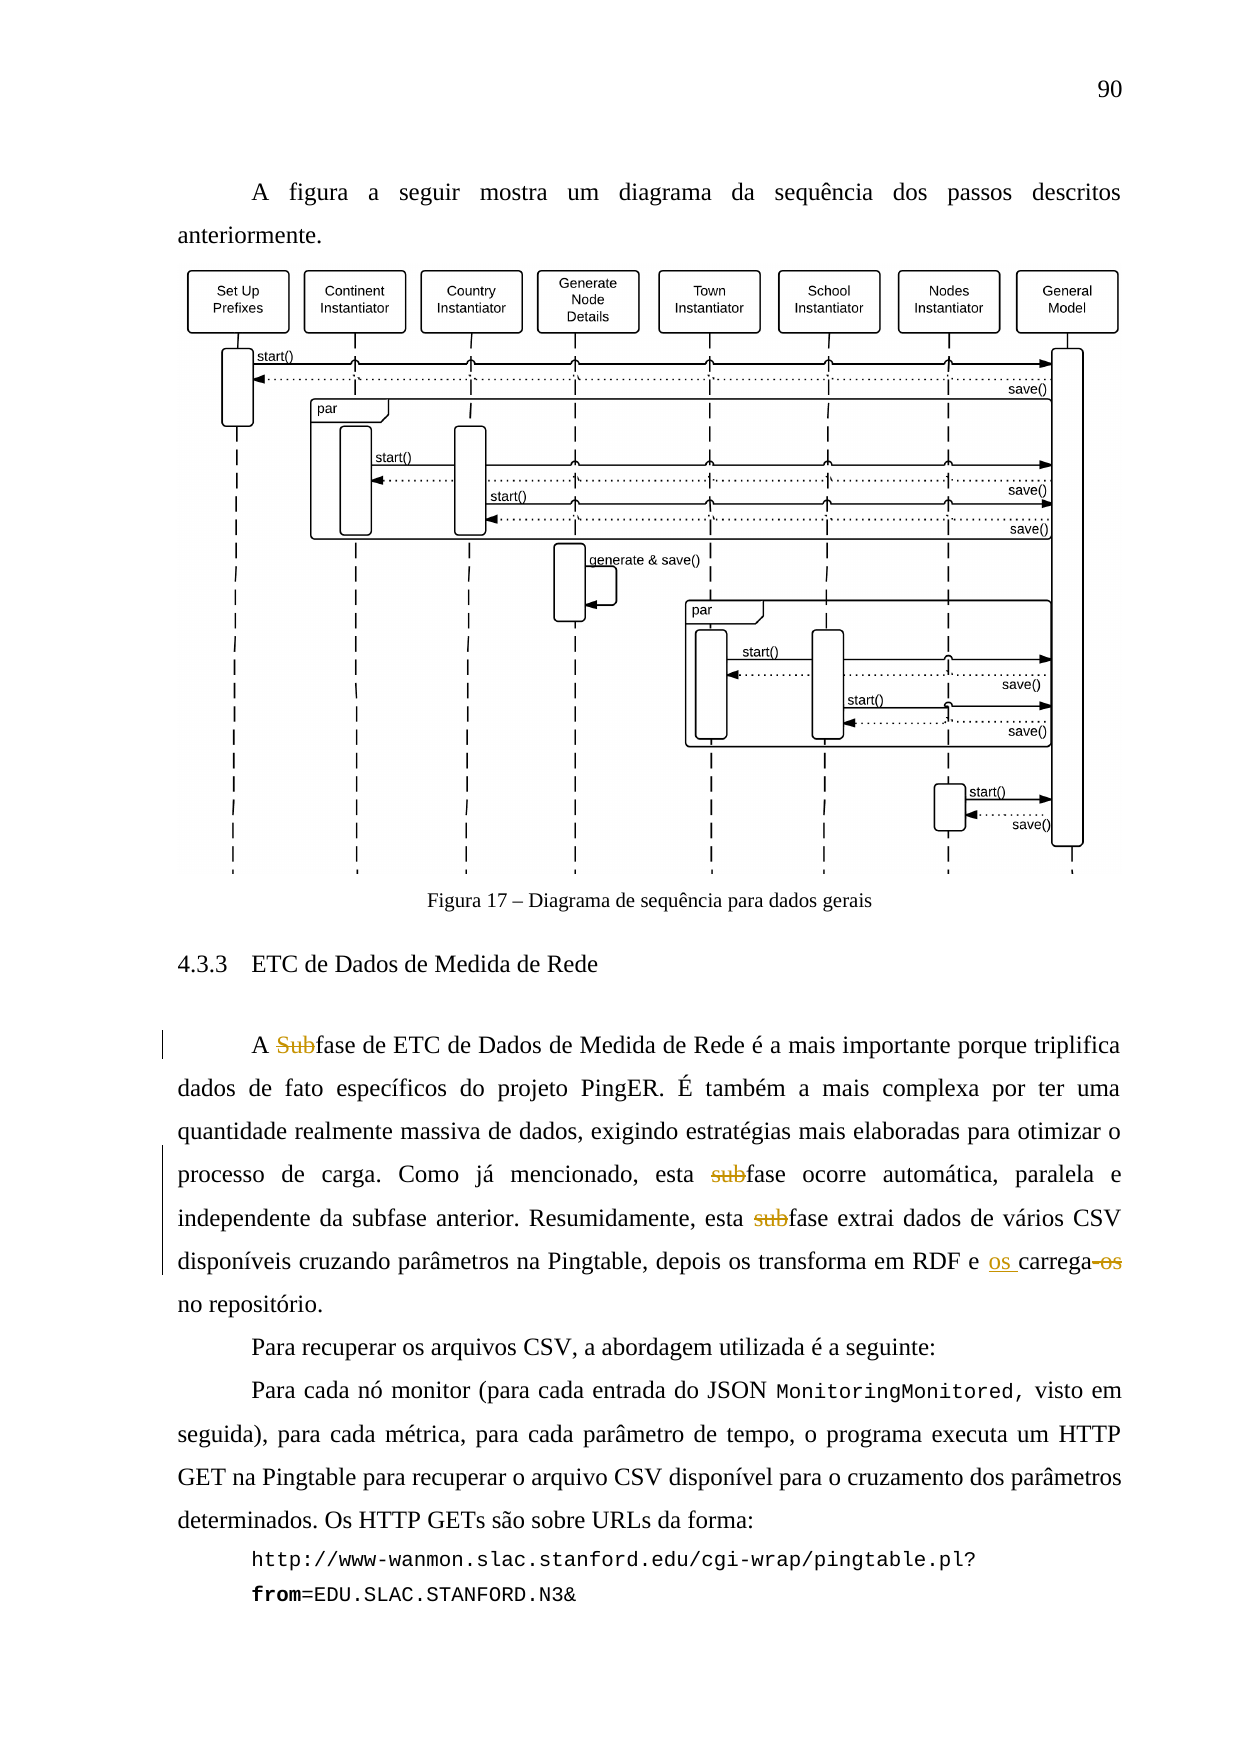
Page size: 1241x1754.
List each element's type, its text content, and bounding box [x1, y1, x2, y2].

text Para cada nó monitor (para cada entrada do JSON MonitoringMonitored, visto em seguida), para cada métrica, para cada parâmetro de tempo, o programa executa um HTTP GET na Pingtable para recuperar o arquivo CSV disponível para o cruzamento dos parâmetros determinados. Os HTTP GETs são sobre URLs da forma: [177, 1375, 1122, 1534]
text Para recuperar os arquivos CSV, a abordagem utilizada é a seguinte: [177, 1332, 1122, 1361]
text from=EDU.SLAC.STANFORD.N3& [251, 1584, 1122, 1608]
picture [177, 263, 1123, 874]
text http://www-wanmon.slac.stanford.edu/cgi-wrap/pingtable.pl? [251, 1548, 1122, 1572]
list ETC de Dados de Medida de Rede [177, 949, 1122, 978]
text A fase de ETC de Dados de Medida de Rede é a mais importante porque triplifica dados de fato específicos do projeto PingER. É também a mais complexa por ter uma quantidade realmente massiva de dados, exigindo estratégias mais elaboradas para otimizar o processo de carga. Como já mencionado, esta fase ocorre automática, paralela e independente da subfase anterior. Resumidamente, esta fase extrai dados de vários CSV disponíveis cruzando parâmetros na Pingtable, depois os transforma em RDF e carrega no repositório. [177, 1030, 1122, 1318]
text A figura a seguir mostra um diagrama da sequência dos passos descritos anteriormente. [177, 177, 1122, 249]
